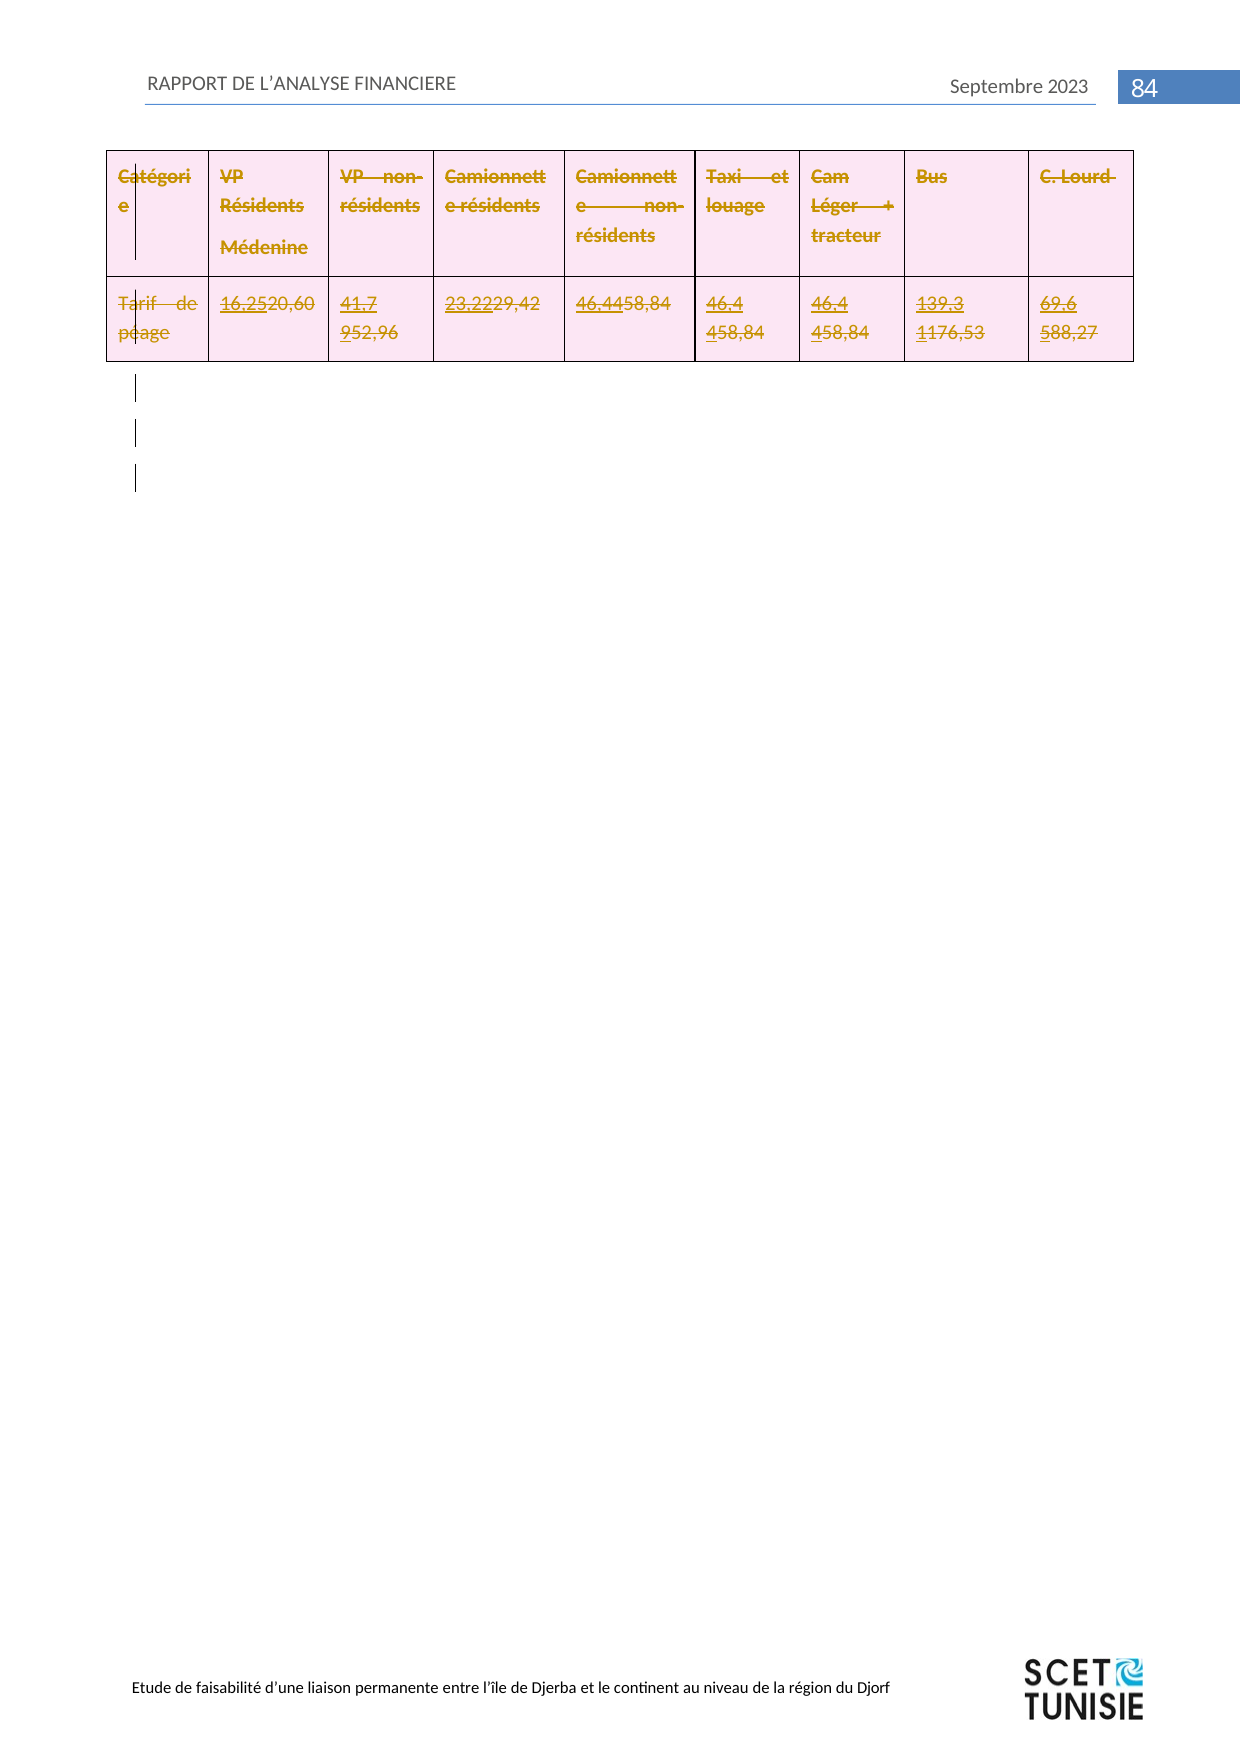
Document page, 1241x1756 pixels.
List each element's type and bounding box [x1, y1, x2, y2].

picture [1024, 1658, 1143, 1720]
